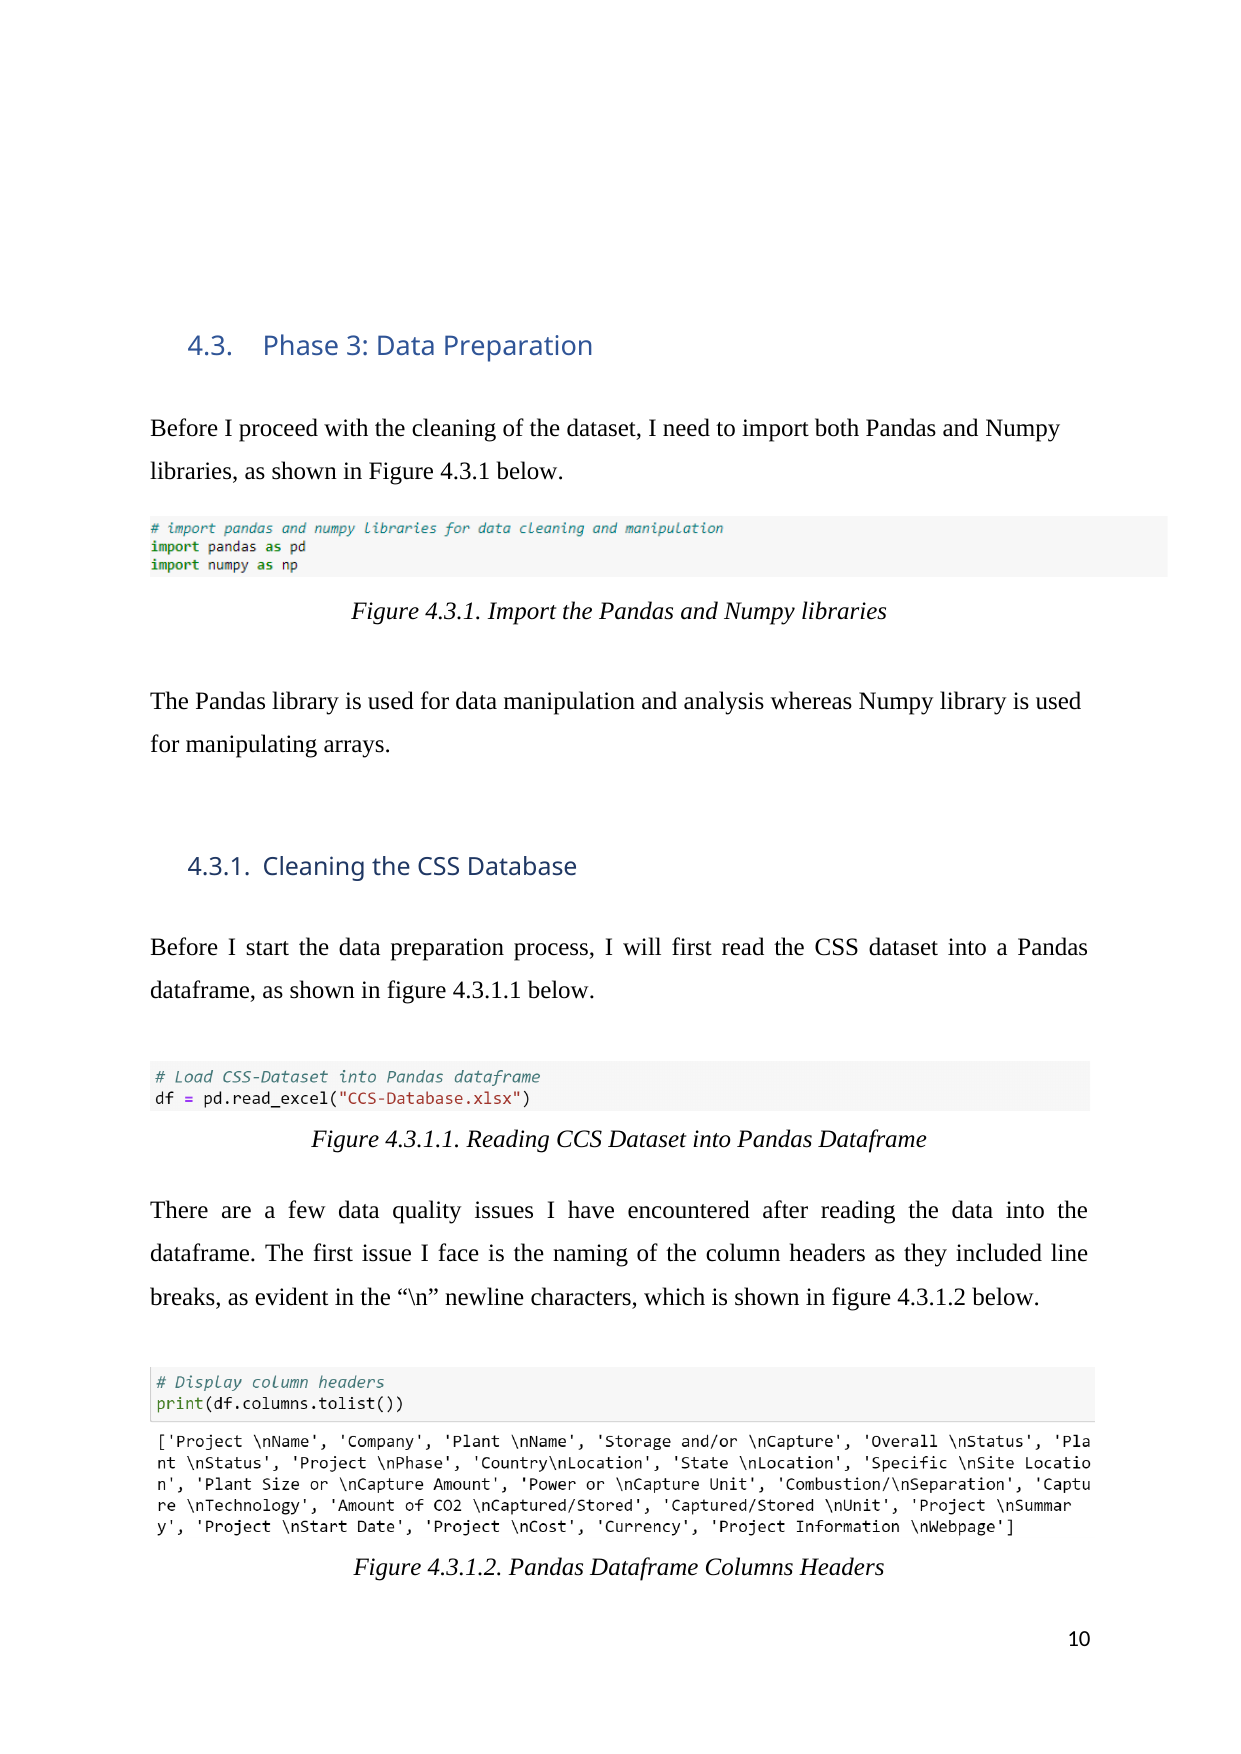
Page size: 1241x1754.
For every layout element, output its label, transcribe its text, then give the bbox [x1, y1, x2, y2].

text Figure 4.3.1.1. Reading CCS Dataset into Pandas Dataframe [150, 1124, 1090, 1153]
subtitle Phase 3: Data Preparation [187, 327, 1090, 363]
text Before I proceed with the cleaning of the dataset, I need to import both Pandas and Numpy libraries, as shown in Figure 4.3.1 below. [150, 413, 1090, 485]
picture [150, 1061, 1091, 1111]
text There are a few data quality issues I have encountered after reading the data into the dataframe. The first issue I face is the naming of the column headers as they included line breaks, as evident in the “\n” newline characters, which is shown in figure 4.3.1.2 below. [150, 1195, 1090, 1310]
text Figure 4.3.1.2. Pandas Dataframe Columns Headers [150, 1552, 1090, 1580]
text Figure 4.3.1. Import the Pandas and Numpy libraries [150, 596, 1090, 624]
picture [150, 516, 1168, 577]
text The Pandas library is used for data manipulation and analysis whereas Numpy library is used for manipulating arrays. [150, 686, 1090, 758]
text Before I start the data preparation process, I will first read the CSS dataset into a Pandas dataframe, as shown in figure 4.3.1.1 below. [150, 932, 1090, 1004]
picture [150, 1367, 1095, 1538]
subtitle Cleaning the CSS Database [187, 848, 1090, 882]
